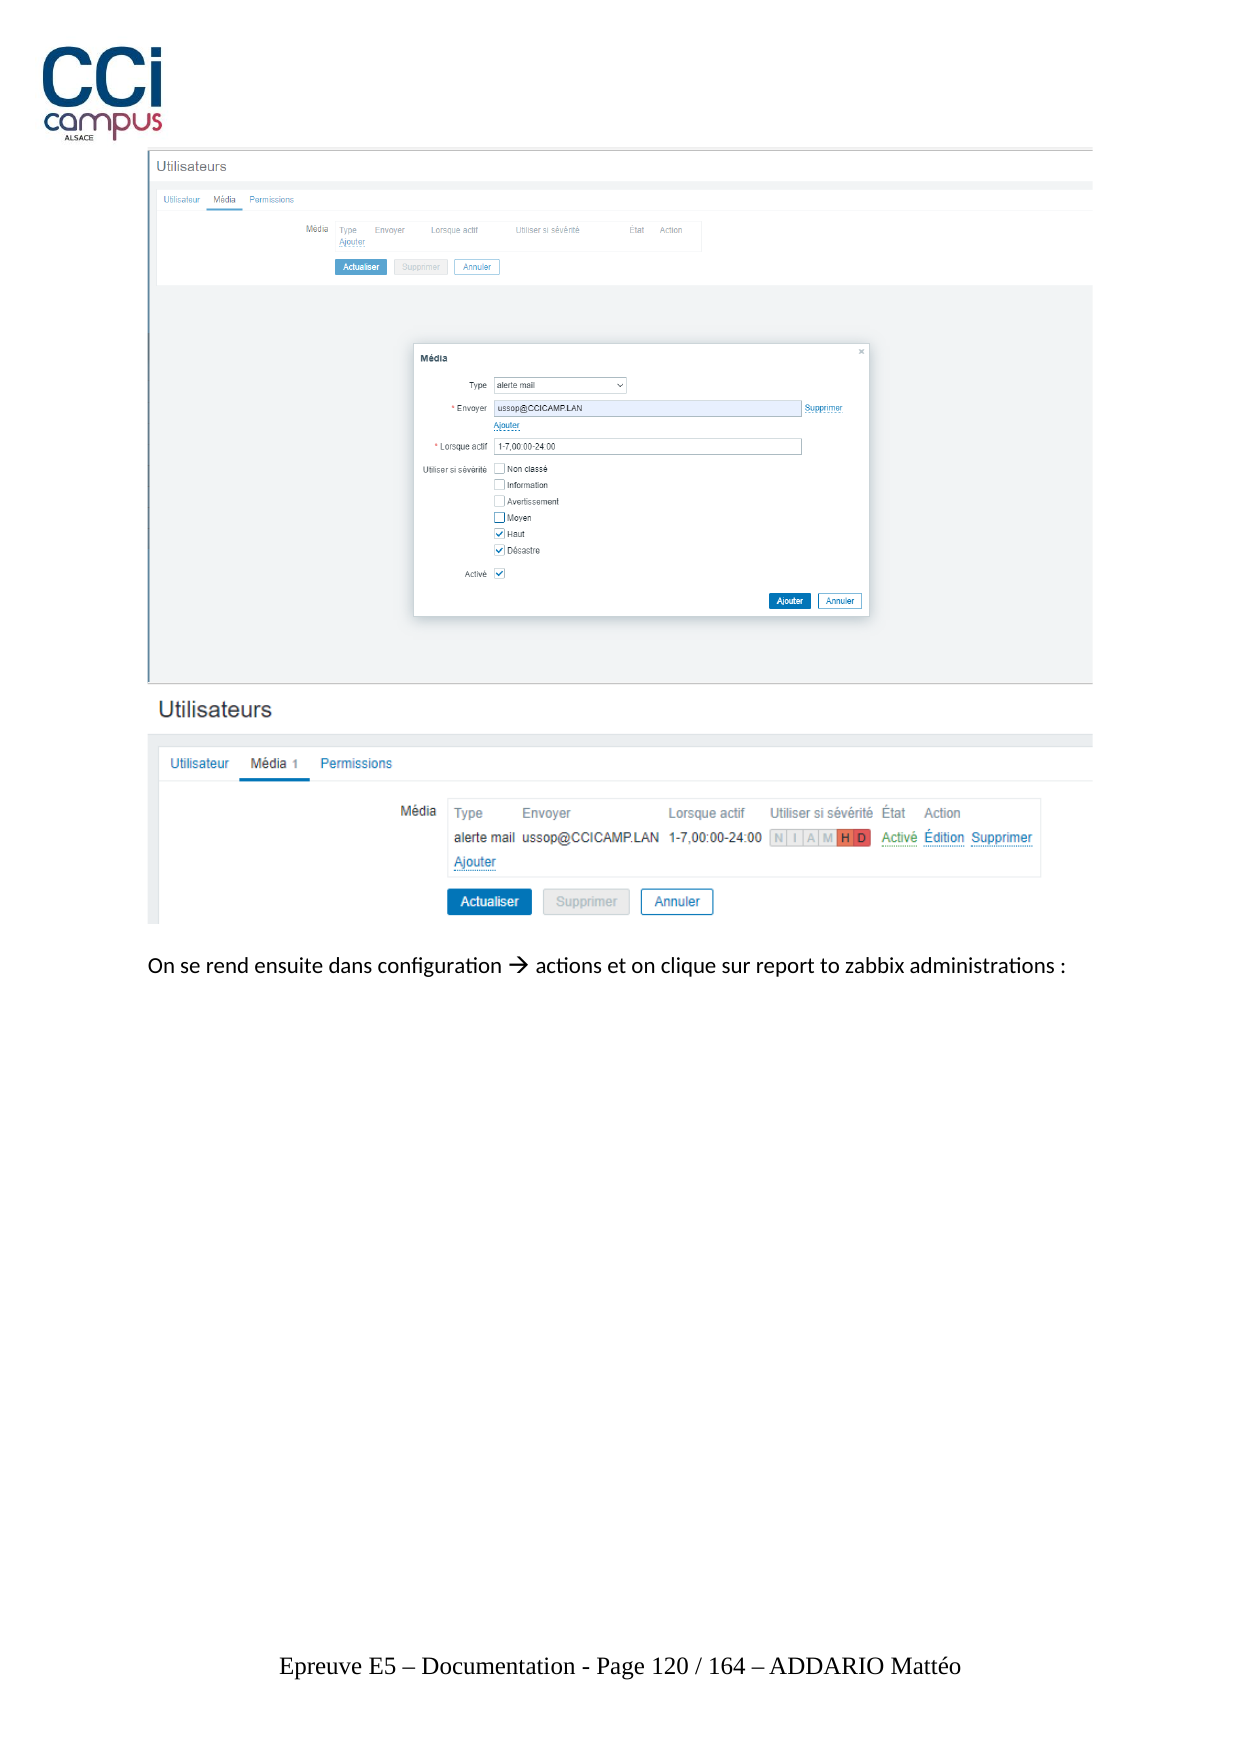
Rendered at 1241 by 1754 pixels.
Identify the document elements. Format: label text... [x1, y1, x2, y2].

text On se rend ensuite dans configuration actions et on clique sur report to zabbix administrations : [148, 951, 1093, 979]
picture [35, 26, 1093, 924]
